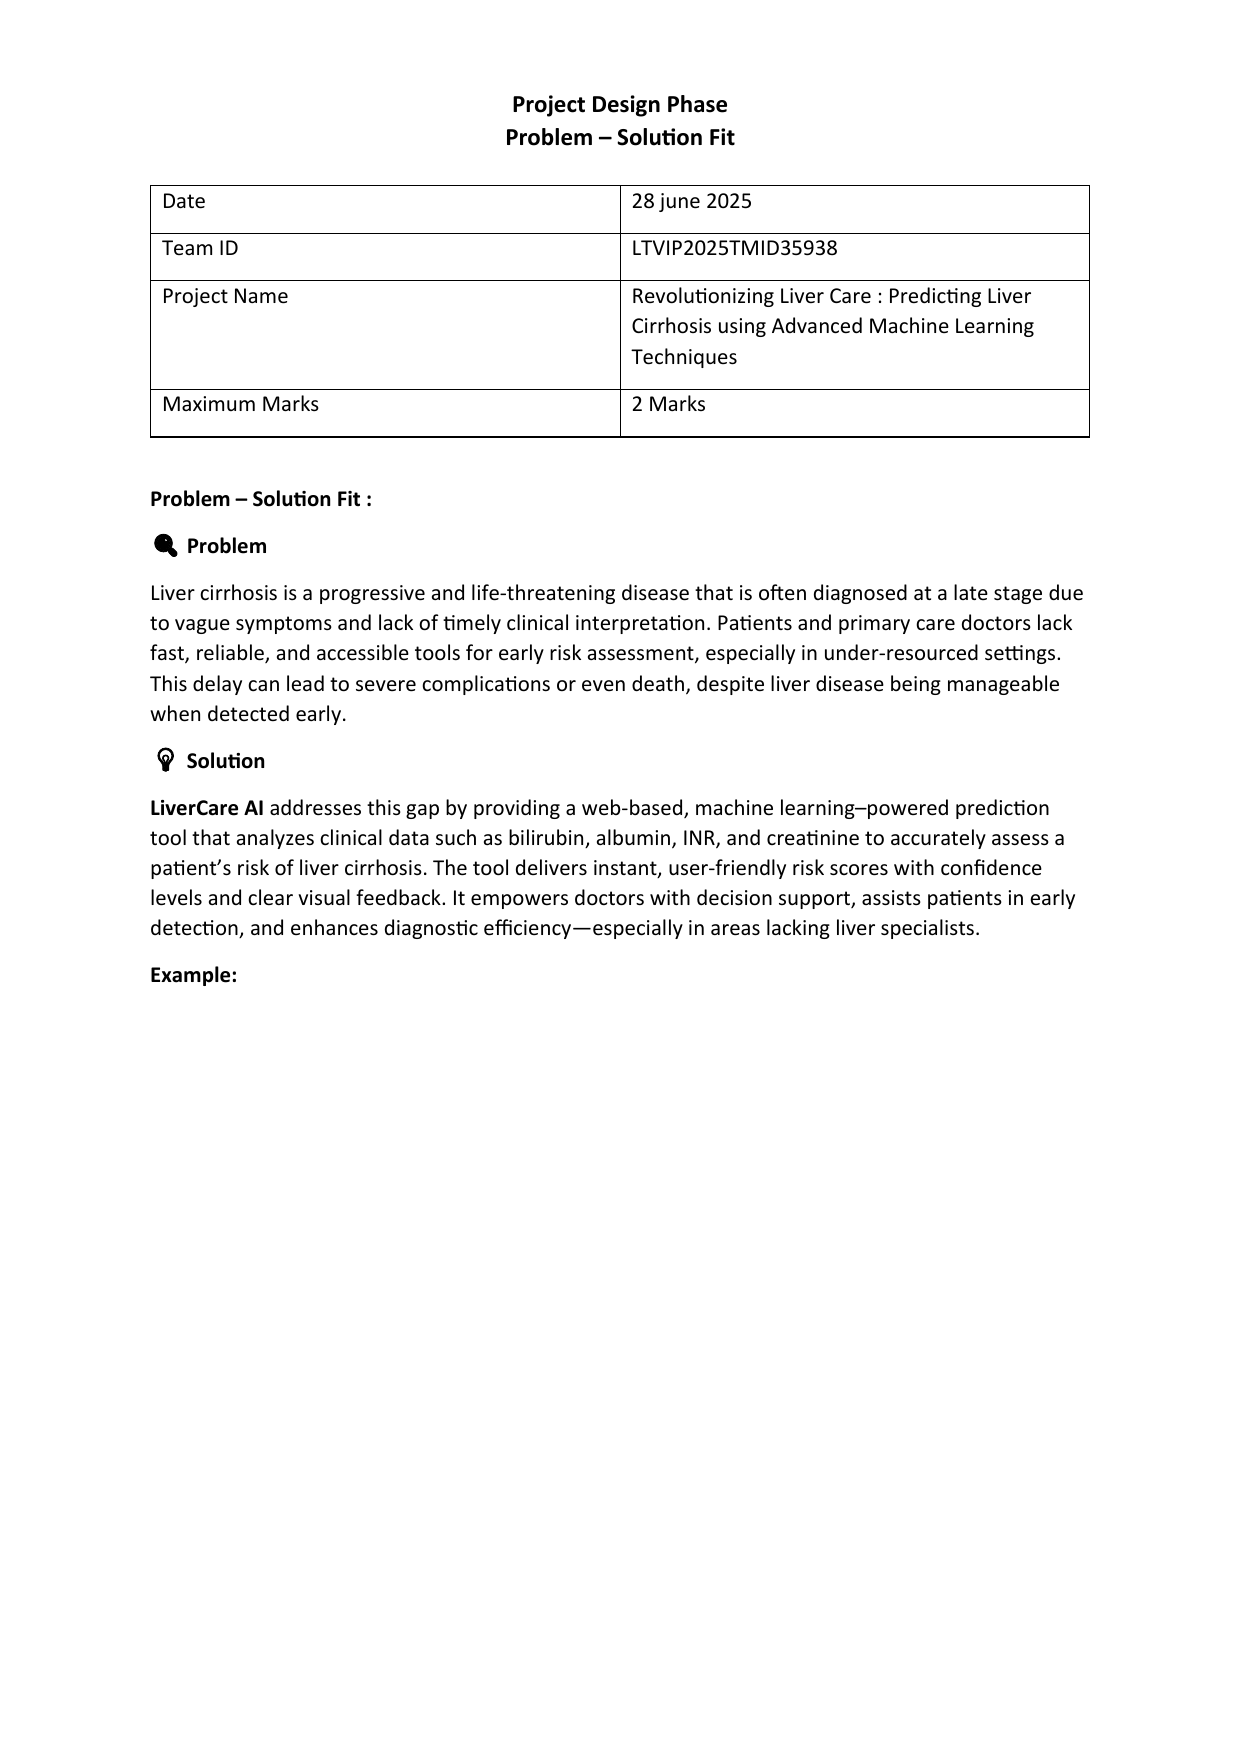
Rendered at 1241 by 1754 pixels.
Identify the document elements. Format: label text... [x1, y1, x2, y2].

table_cell Revolutionizing Liver Care : Predicting Liver Cirrhosis using Advanced Machine Learning Techniques [621, 281, 1089, 388]
table_cell Project Name [151, 281, 620, 388]
text Problem – Solution Fit [150, 122, 1090, 152]
text Example: [150, 960, 1090, 988]
text Liver cirrhosis is a progressive and life-threatening disease that is often diagnosed at a late stage due to vague symptoms and lack of timely clinical interpretation. Patients and primary care doctors lack fast, reliable, and accessible tools for early risk assessment, especially in under-resourced settings. This delay can lead to severe complications or even death, despite liver disease being manageable when detected early. [150, 578, 1090, 727]
table_header 28 june 2025 [621, 186, 1089, 232]
text LiverCare AI addresses this gap by providing a web-based, machine learning–powered prediction tool that analyzes clinical data such as bilirubin, albumin, INR, and creatinine to accurately assess a patient’s risk of liver cirrhosis. The tool delivers instant, user-friendly risk scores with confidence levels and clear visual feedback. It empowers doctors with decision support, assists patients in early detection, and enhances diagnostic efficiency—especially in areas lacking liver specialists. [150, 793, 1090, 941]
table_cell LTVIP2025TMID35938 [621, 234, 1089, 280]
text Project Design Phase [150, 89, 1090, 119]
table_cell Team ID [151, 234, 620, 280]
table_cell 2 Marks [621, 390, 1089, 436]
table_header Date [151, 186, 620, 232]
text 🔍 Problem [150, 531, 1090, 559]
text 💡 Solution [150, 746, 1090, 774]
text Problem – Solution Fit : [150, 484, 1090, 512]
table_cell Maximum Marks [151, 390, 620, 436]
